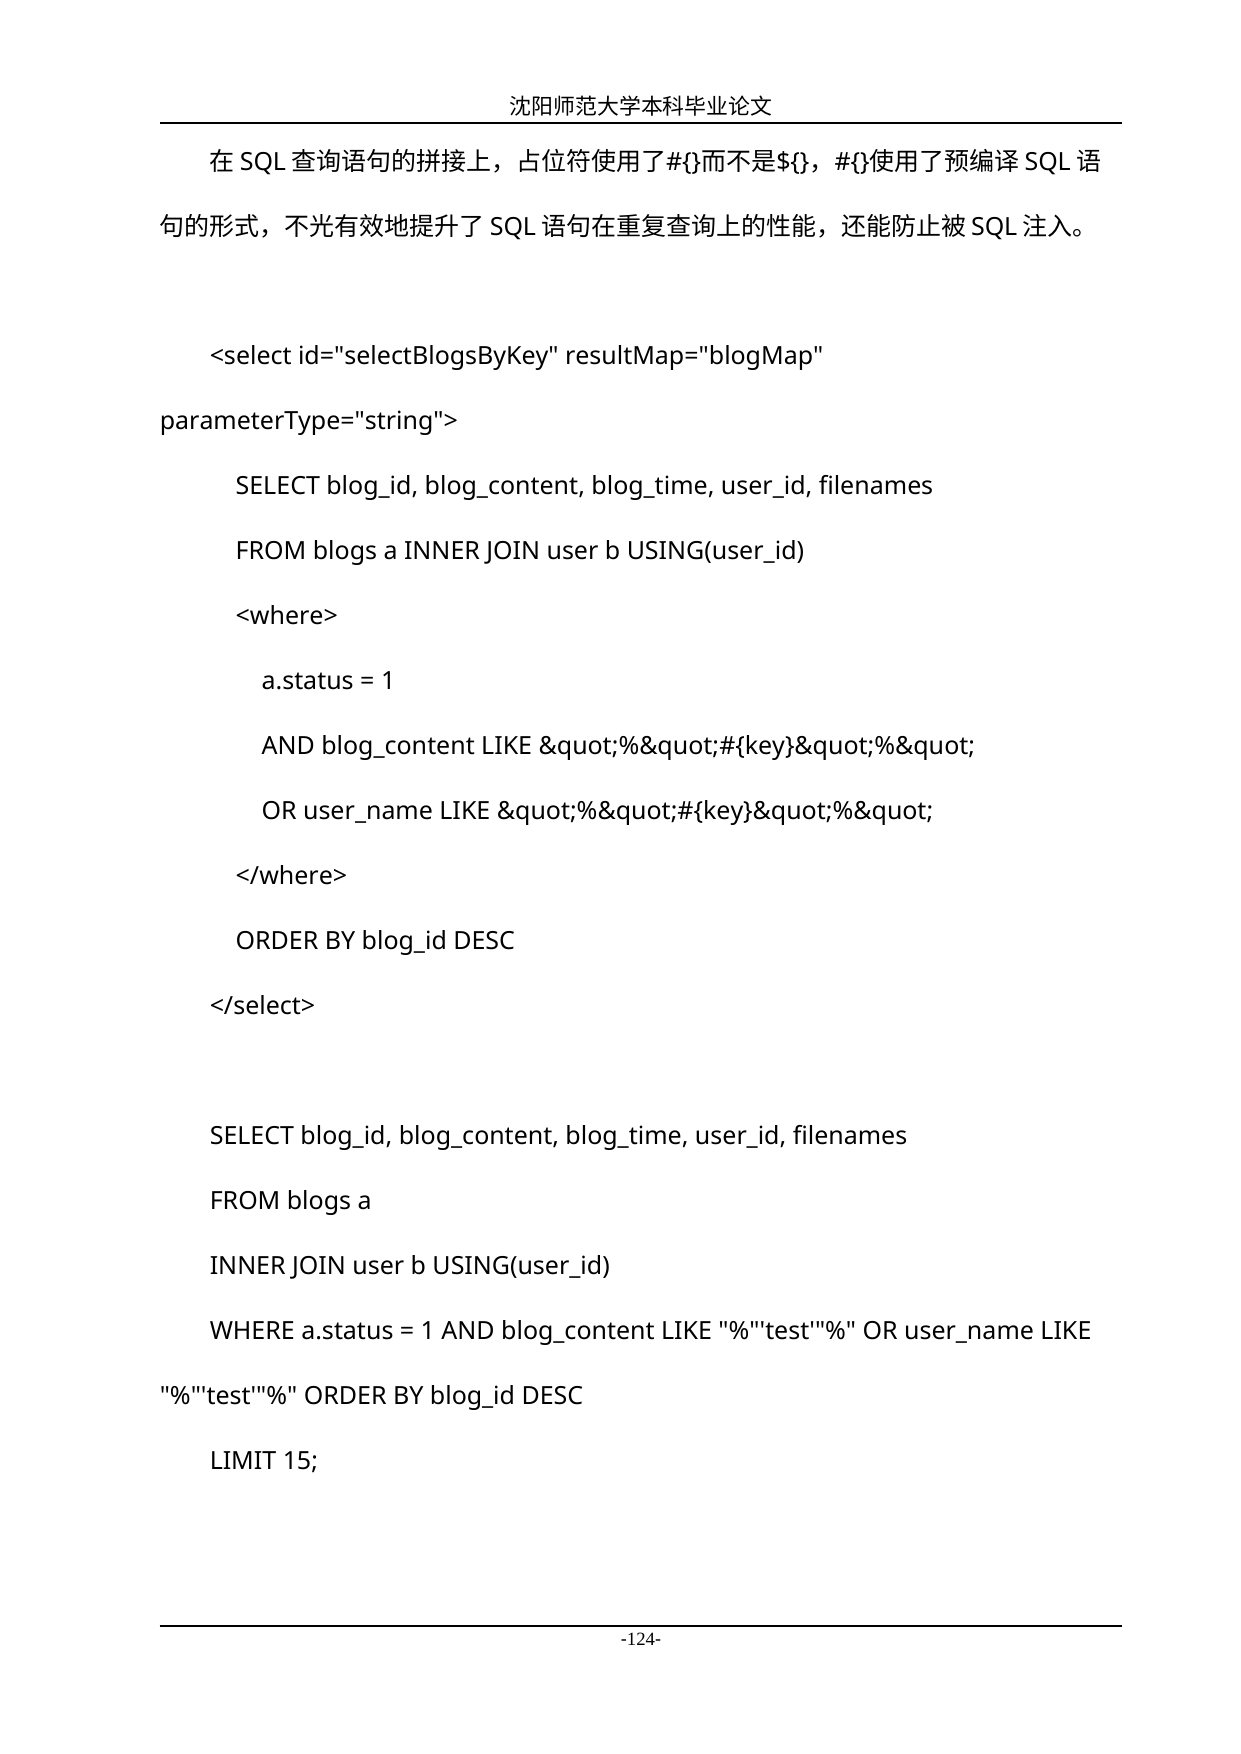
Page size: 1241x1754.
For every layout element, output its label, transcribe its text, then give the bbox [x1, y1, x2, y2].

text LIMIT 15; [159, 1427, 1122, 1492]
text FROM blogs a INNER JOIN user b USING(user_id) [159, 517, 1122, 582]
text <where> [159, 582, 1122, 647]
text 在SQL查询语句的拼接上，占位符使用了#{}而不是${}，#{}使用了预编译SQL语句的形式，不光有效地提升了SQL语句在重复查询上的性能，还能防止被SQL注入。 [159, 127, 1122, 257]
text INNER JOIN user b USING(user_id) [159, 1232, 1122, 1297]
text SELECT blog_id, blog_content, blog_time, user_id, filenames [159, 452, 1122, 517]
text </select> [159, 972, 1122, 1037]
text SELECT blog_id, blog_content, blog_time, user_id, filenames [159, 1102, 1122, 1167]
text WHERE a.status = 1 AND blog_content LIKE "%"'test'"%" OR user_name LIKE "%"'test'"%" ORDER BY blog_id DESC [159, 1297, 1122, 1427]
text a.status = 1 [159, 647, 1122, 712]
text <select id="selectBlogsByKey" resultMap="blogMap" parameterType="string"> [159, 322, 1122, 452]
text OR user_name LIKE &quot;%&quot;#{key}&quot;%&quot; [159, 777, 1122, 842]
text AND blog_content LIKE &quot;%&quot;#{key}&quot;%&quot; [159, 712, 1122, 777]
text </where> [159, 842, 1122, 907]
text FROM blogs a [159, 1167, 1122, 1232]
text ORDER BY blog_id DESC [159, 907, 1122, 972]
